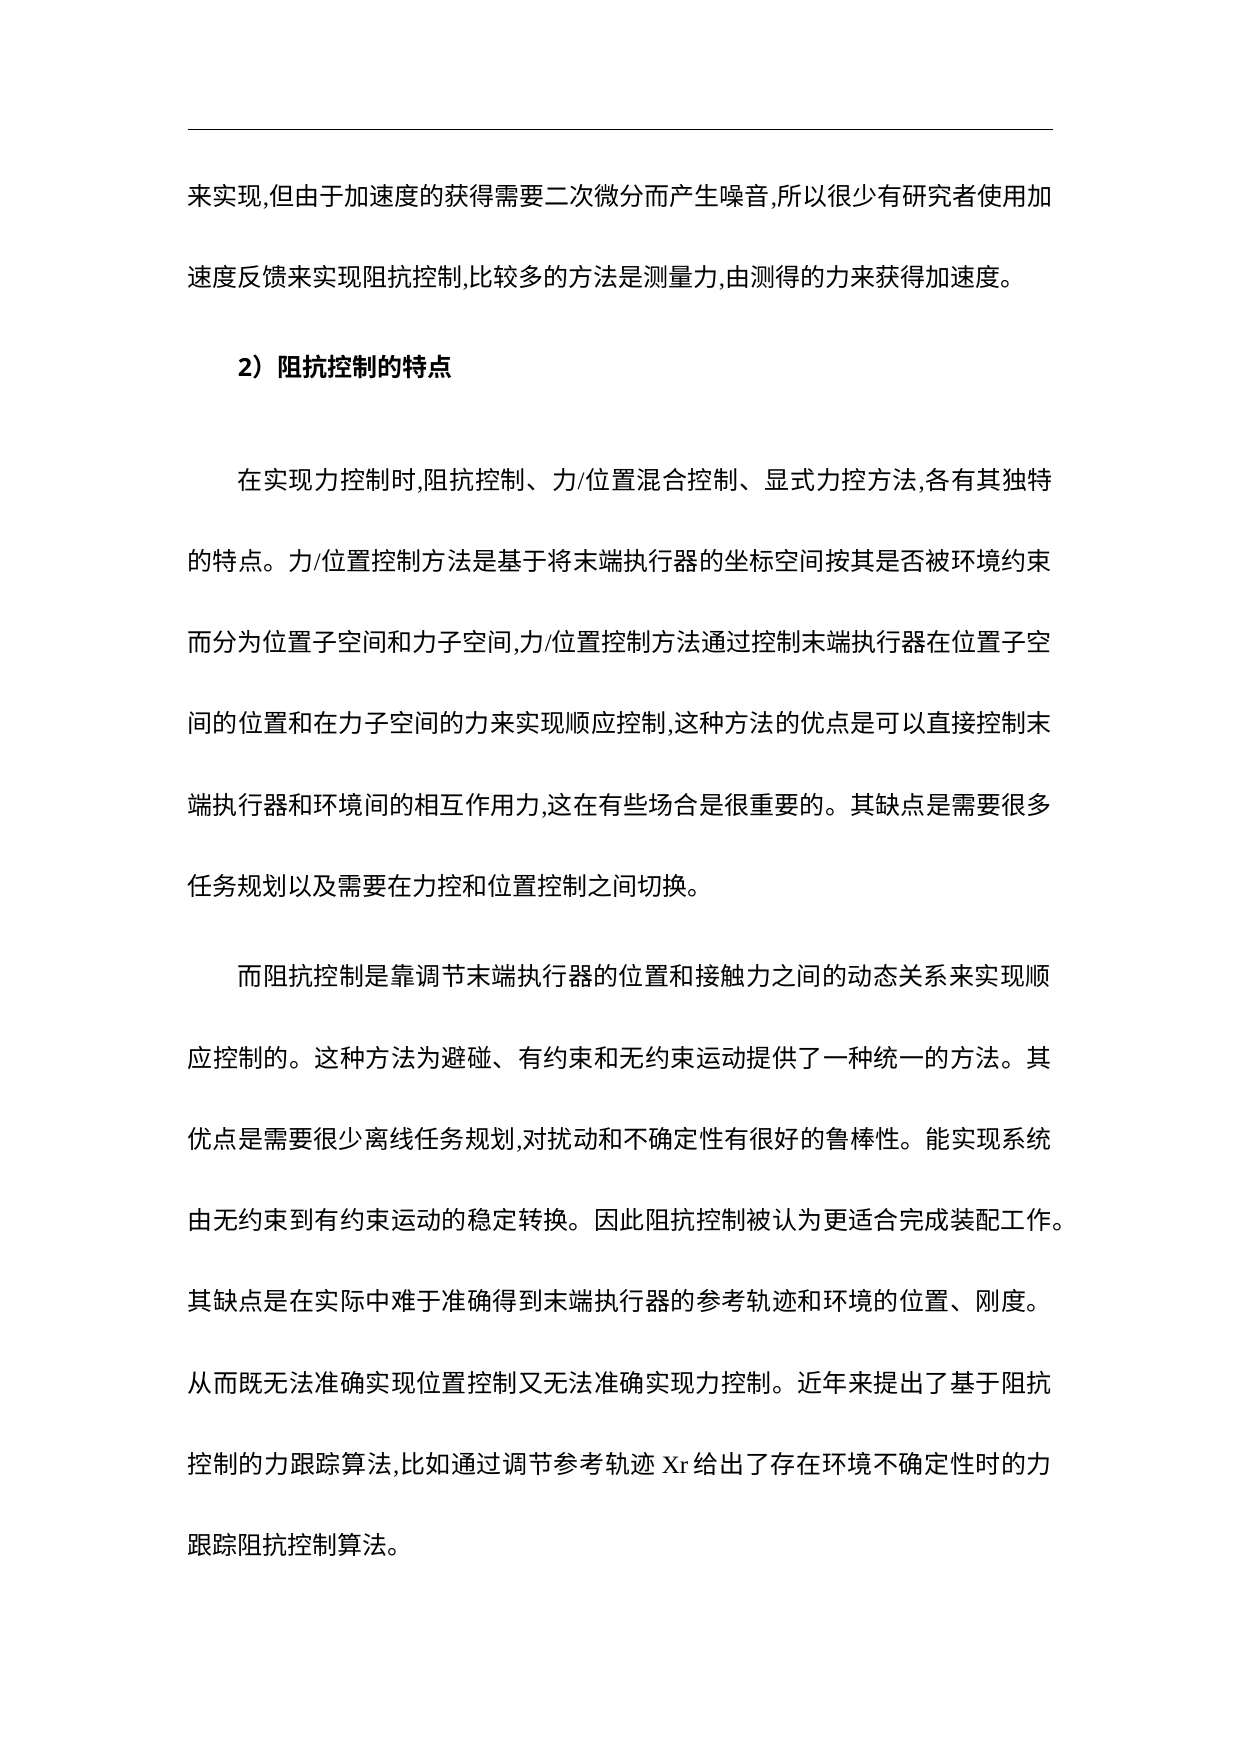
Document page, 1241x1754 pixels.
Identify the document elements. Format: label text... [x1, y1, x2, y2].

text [187, 162, 1053, 308]
text 而阻抗控制是靠调节末端执行器的位置和接触力之间的动态关系来实现顺应控制的。这种方法为避碰、有约束和无约束运动提供了一种统一的方法。其优点是需要很少离线任务规划,对扰动和不确定性有很好的鲁棒性。能实现系统由无约束到有约束运动的稳定转换。因此阻抗控制被认为更适合完成装配工作。其缺点是在实际中难于准确得到末端执行器的参考轨迹和环境的位置、刚度。从而既无法准确实现位置控制又无法准确实现力控制。近年来提出了基于阻抗控制的力跟踪算法,比如通过调节参考轨迹Xr给出了存在环境不确定性时的力跟踪阻抗控制算法。 [187, 942, 1053, 1576]
text 在实现力控制时,阻抗控制、力/位置混合控制、显式力控方法,各有其独特的特点。力/位置控制方法是基于将末端执行器的坐标空间按其是否被环境约束而分为位置子空间和力子空间,力/位置控制方法通过控制末端执行器在位置子空间的位置和在力子空间的力来实现顺应控制,这种方法的优点是可以直接控制末端执行器和环境间的相互作用力,这在有些场合是很重要的。其缺点是需要很多任务规划以及需要在力控和位置控制之间切换。 [187, 446, 1053, 917]
subtitle 2）阻抗控制的特点 [187, 333, 1053, 398]
